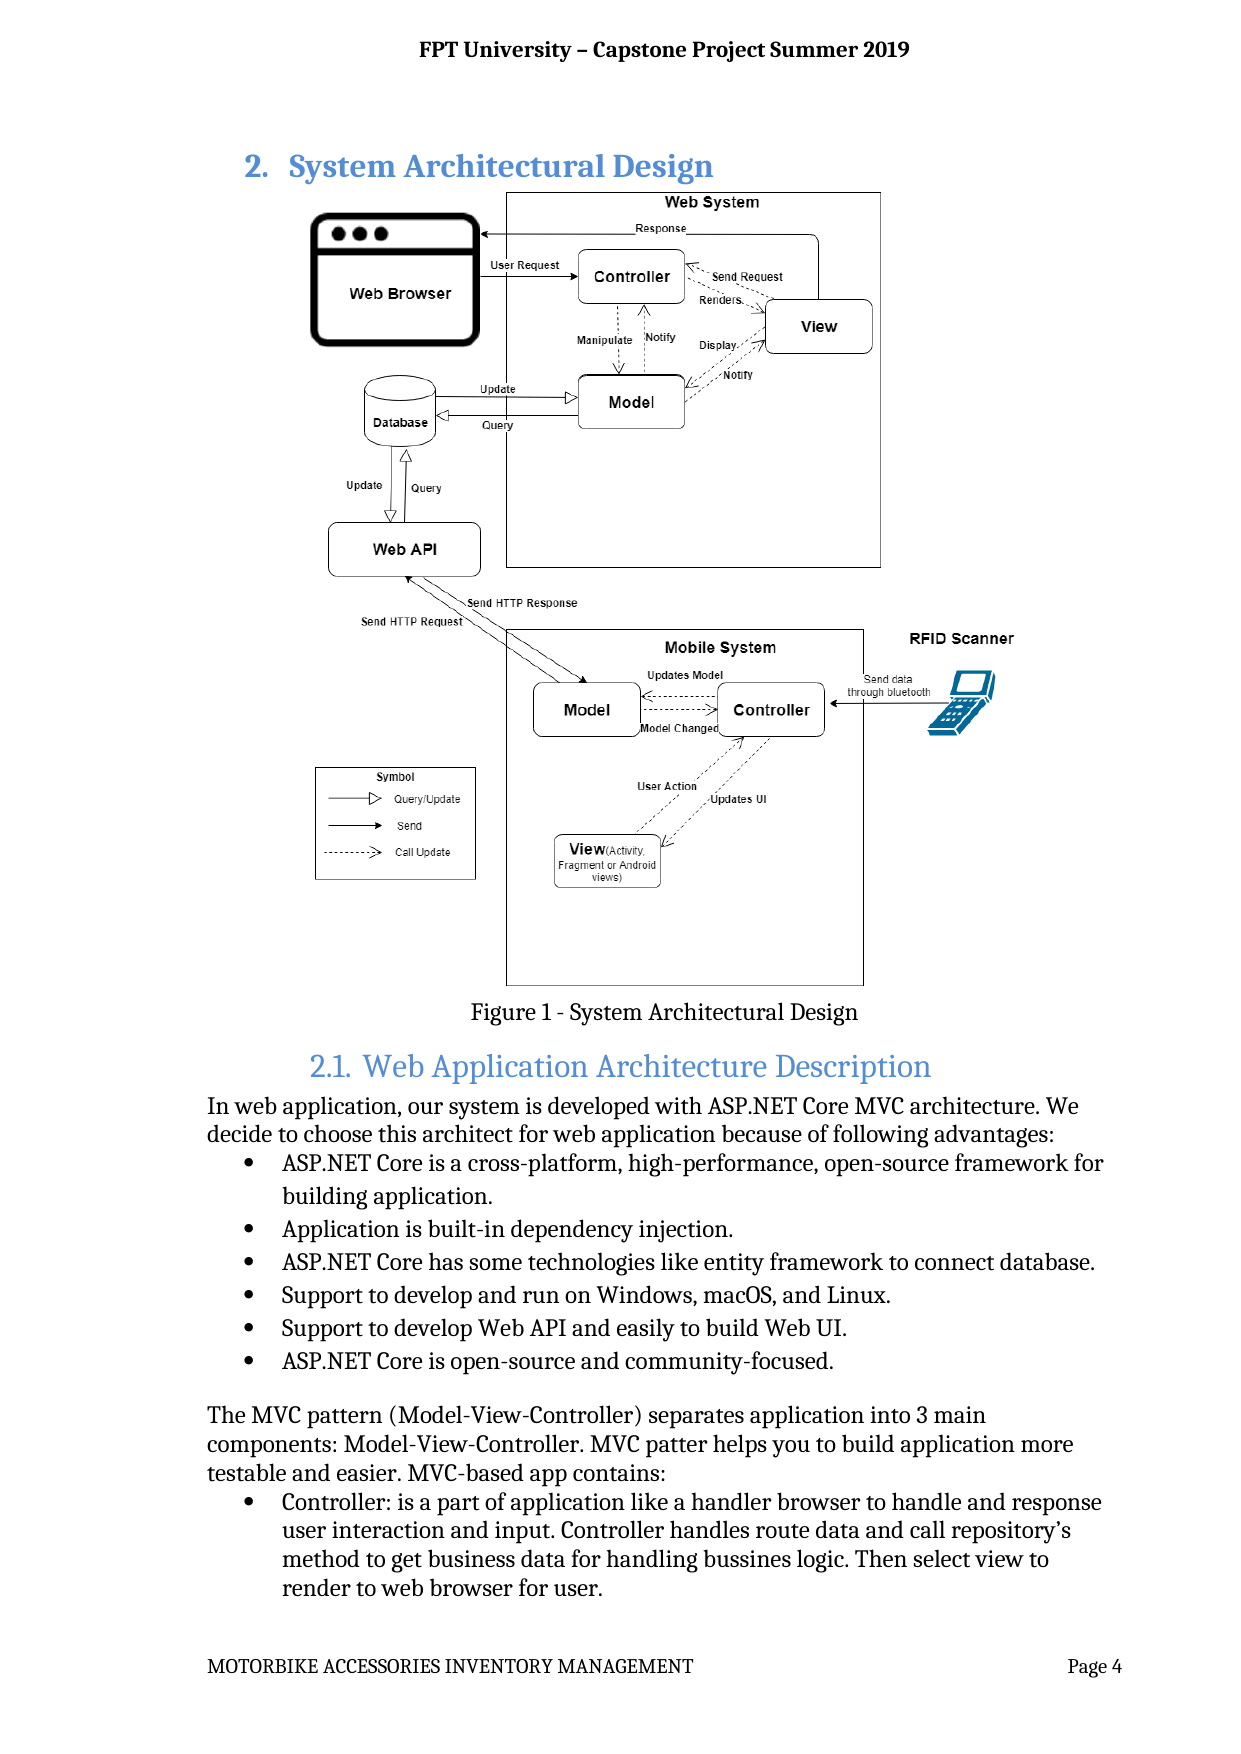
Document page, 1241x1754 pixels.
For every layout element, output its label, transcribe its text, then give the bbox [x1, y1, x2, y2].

list Application is built-in dependency injection. [244, 1215, 1122, 1244]
text In web application, our system is developed with ASP.NET Core MVC architecture. We decide to choose this architect for web application because of following advantages: [207, 1092, 1122, 1149]
subtitle Web Application Architecture Description [310, 1048, 1122, 1086]
list Controller: is a part of application like a handler browser to handle and response user interaction and input. Controller handles route data and call repository’s method to get business data for handling bussines logic. Then select view to render to web browser for user. [244, 1487, 1122, 1602]
subtitle System Architectural Design [244, 148, 1122, 186]
list Support to develop Web API and easily to build Web UI. [244, 1314, 1122, 1343]
picture [310, 191, 1019, 986]
list ASP.NET Core has some technologies like entity framework to connect database. [244, 1248, 1122, 1277]
list Support to develop and run on Windows, macOS, and Linux. [244, 1281, 1122, 1310]
list ASP.NET Core is a cross-platform, high-performance, open-source framework for building application. [244, 1149, 1122, 1211]
text The MVC pattern (Model-View-Controller) separates application into 3 main components: Model-View-Controller. MVC patter helps you to build application more testable and easier. MVC-based app contains: [207, 1401, 1122, 1487]
list ASP.NET Core is open-source and community-focused. [244, 1347, 1122, 1376]
